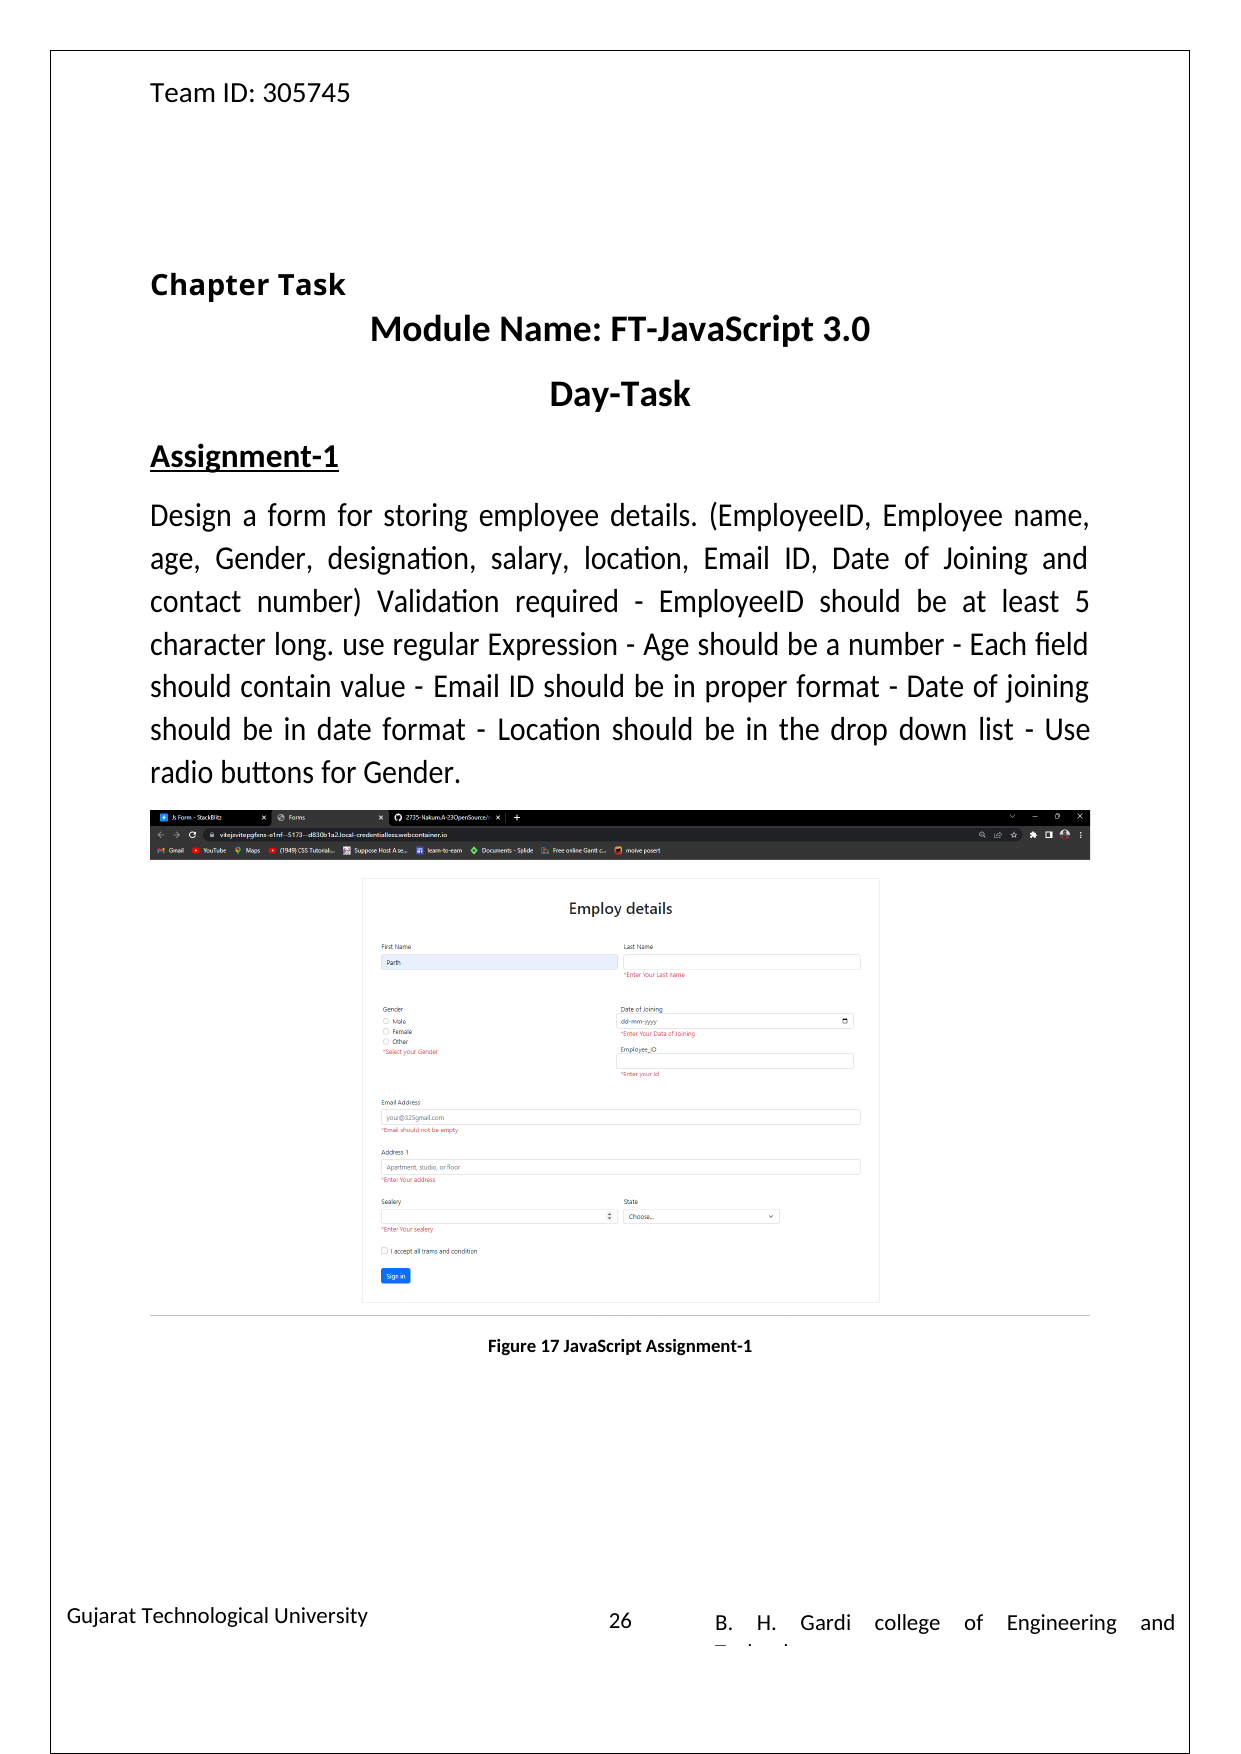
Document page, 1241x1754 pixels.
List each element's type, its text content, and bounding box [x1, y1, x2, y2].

picture [150, 810, 1091, 1316]
subtitle Chapter Task [150, 264, 1090, 303]
text Design a form for storing employee details. (EmployeeID, Employee name, age, Gender, designation, salary, location, Email ID, Date of Joining and contact number) Validation required - EmployeeID should be at least 5 character long. use regular Expression - Age should be a number - Each field should contain value - Email ID should be in proper format - Date of joining should be in date format - Location should be in the drop down list - Use radio buttons for Gender. [150, 494, 1090, 791]
text Figure 17 JavaScript Assignment-1 [150, 1334, 1090, 1357]
text Day-Task [150, 370, 1090, 416]
text Module Name: FT-JavaScript 3.0 [150, 305, 1090, 351]
text Assignment-1 [150, 435, 1090, 476]
